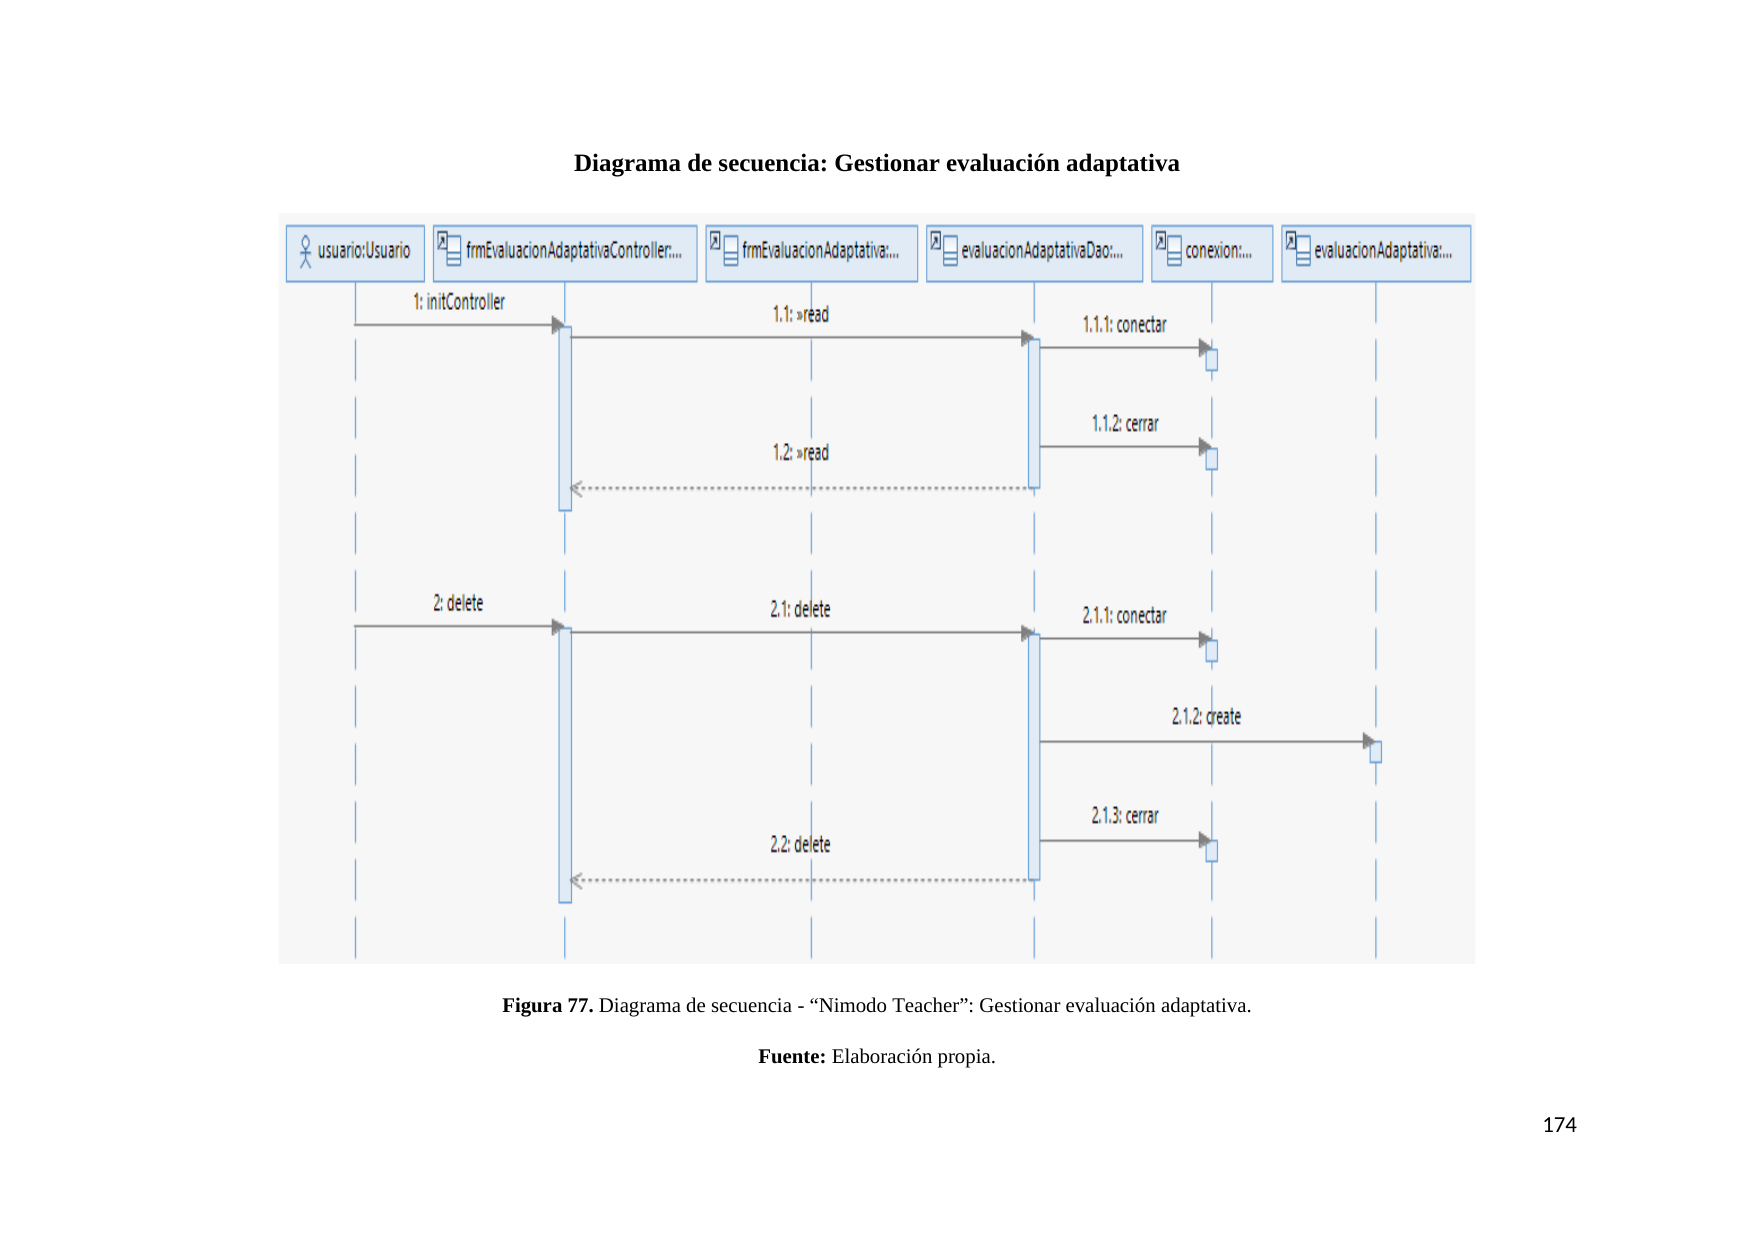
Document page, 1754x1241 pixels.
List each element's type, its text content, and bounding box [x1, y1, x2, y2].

text Diagrama de secuencia: Gestionar evaluación adaptativa [177, 148, 1577, 176]
text Figura 77. Diagrama de secuencia - “Nimodo Teacher”: Gestionar evaluación adaptativa. [177, 993, 1577, 1017]
picture [278, 213, 1476, 964]
text Fuente: Elaboración propia. [177, 1044, 1577, 1068]
